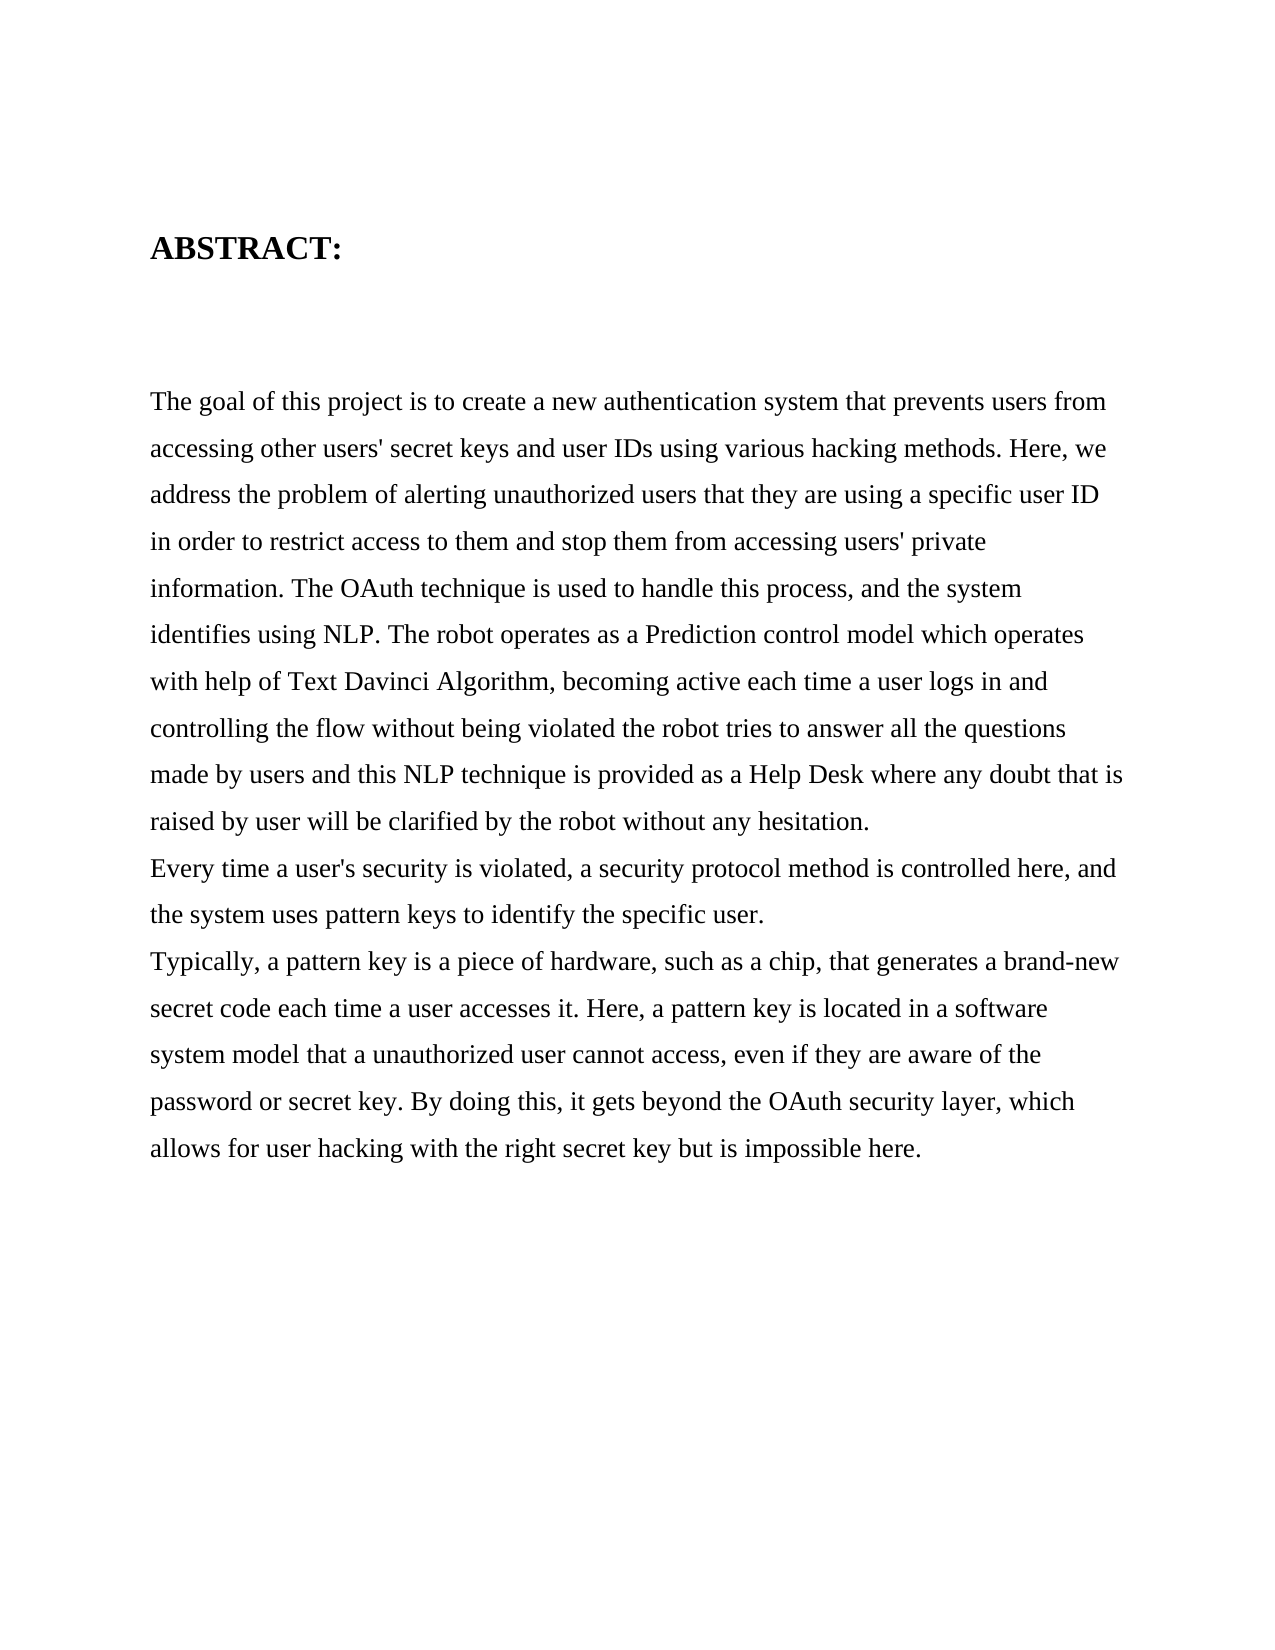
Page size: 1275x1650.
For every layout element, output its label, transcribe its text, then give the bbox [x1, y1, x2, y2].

text Every time a user's security is violated, a security protocol method is controlled here, and the system uses pattern keys to identify the specific user. [150, 852, 1125, 929]
text ABSTRACT: [150, 228, 1125, 267]
text Typically, a pattern key is a piece of hardware, such as a chip, that generates a brand-new secret code each time a user accesses it. Here, a pattern key is located in a software system model that a unauthorized user cannot access, even if they are aware of the password or secret key. By doing this, it gets beyond the OAuth security layer, which allows for user hacking with the right secret key but is impossible here. [150, 945, 1125, 1163]
text The goal of this project is to create a new authentication system that prevents users from accessing other users' secret keys and user IDs using various hacking methods. Here, we address the problem of alerting unauthorized users that they are using a specific user ID in order to restrict access to them and stop them from accessing users' private information. The OAuth technique is used to handle this process, and the system identifies using NLP. The robot operates as a Prediction control model which operates with help of Text Davinci Algorithm, becoming active each time a user logs in and controlling the flow without being violated the robot tries to answer all the questions made by users and this NLP technique is provided as a Help Desk where any doubt that is raised by user will be clarified by the robot without any hesitation. [150, 385, 1125, 836]
